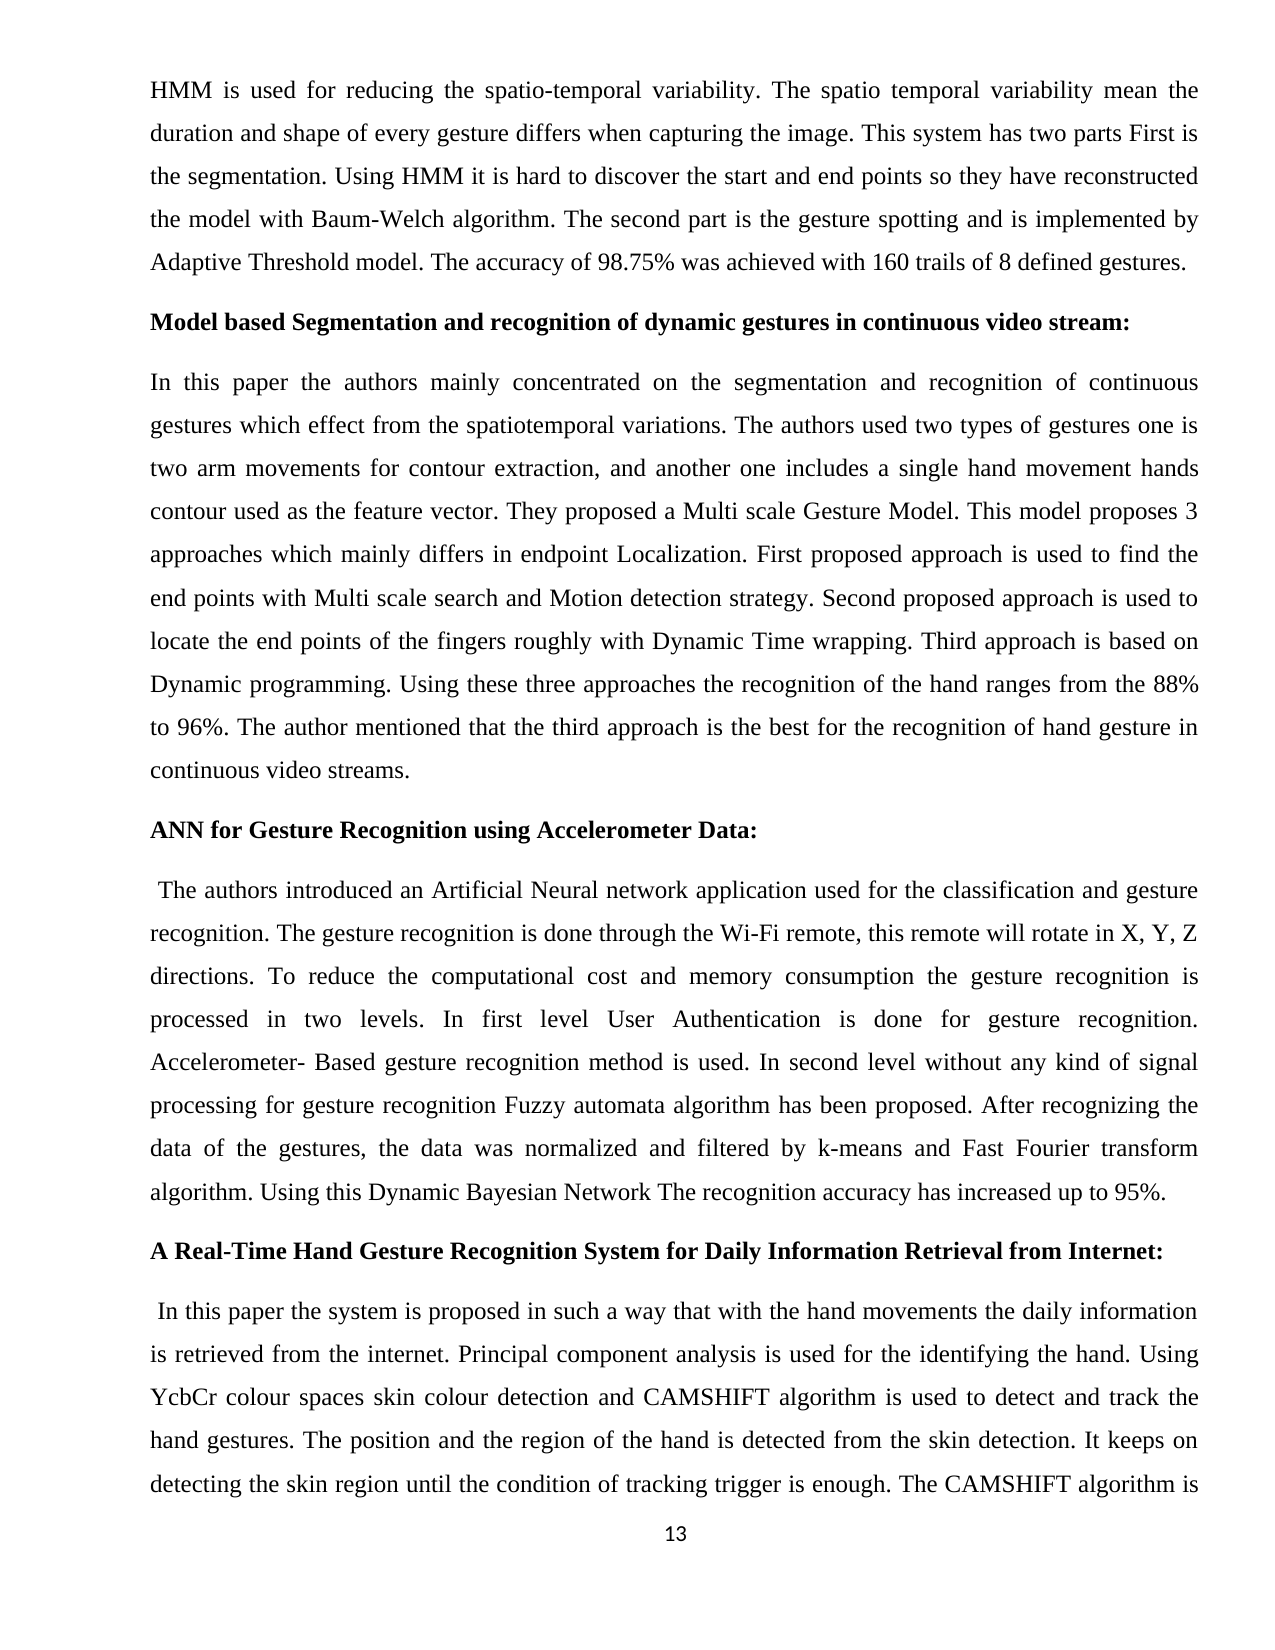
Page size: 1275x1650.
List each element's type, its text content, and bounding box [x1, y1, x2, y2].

text ANN for Gesture Recognition using Accelerometer Data: [150, 815, 1200, 844]
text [150, 1296, 1200, 1497]
text In this paper the authors mainly concentrated on the segmentation and recognition of continuous gestures which effect from the spatiotemporal variations. The authors used two types of gestures one is two arm movements for contour extraction, and another one includes a single hand movement hands contour used as the feature vector. They proposed a Multi scale Gesture Model. This model proposes 3 approaches which mainly differs in endpoint Localization. First proposed approach is used to find the end points with Multi scale search and Motion detection strategy. Second proposed approach is used to locate the end points of the fingers roughly with Dynamic Time wrapping. Third approach is based on Dynamic programming. Using these three approaches the recognition of the hand ranges from the 88% to 96%. The author mentioned that the third approach is the best for the recognition of hand gesture in continuous video streams. [150, 367, 1200, 784]
text The authors introduced an Artificial Neural network application used for the classification and gesture recognition. The gesture recognition is done through the Wi-Fi remote, this remote will rotate in X, Y, Z directions. To reduce the computational cost and memory consumption the gesture recognition is processed in two levels. In first level User Authentication is done for gesture recognition. Accelerometer- Based gesture recognition method is used. In second level without any kind of signal processing for gesture recognition Fuzzy automata algorithm has been proposed. After recognizing the data of the gestures, the data was normalized and filtered by k-means and Fast Fourier transform algorithm. Using this Dynamic Bayesian Network The recognition accuracy has increased up to 95%. [150, 875, 1200, 1205]
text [150, 75, 1200, 276]
text Model based Segmentation and recognition of dynamic gestures in continuous video stream: [150, 307, 1200, 336]
text A Real-Time Hand Gesture Recognition System for Daily Information Retrieval from Internet: [150, 1236, 1200, 1265]
